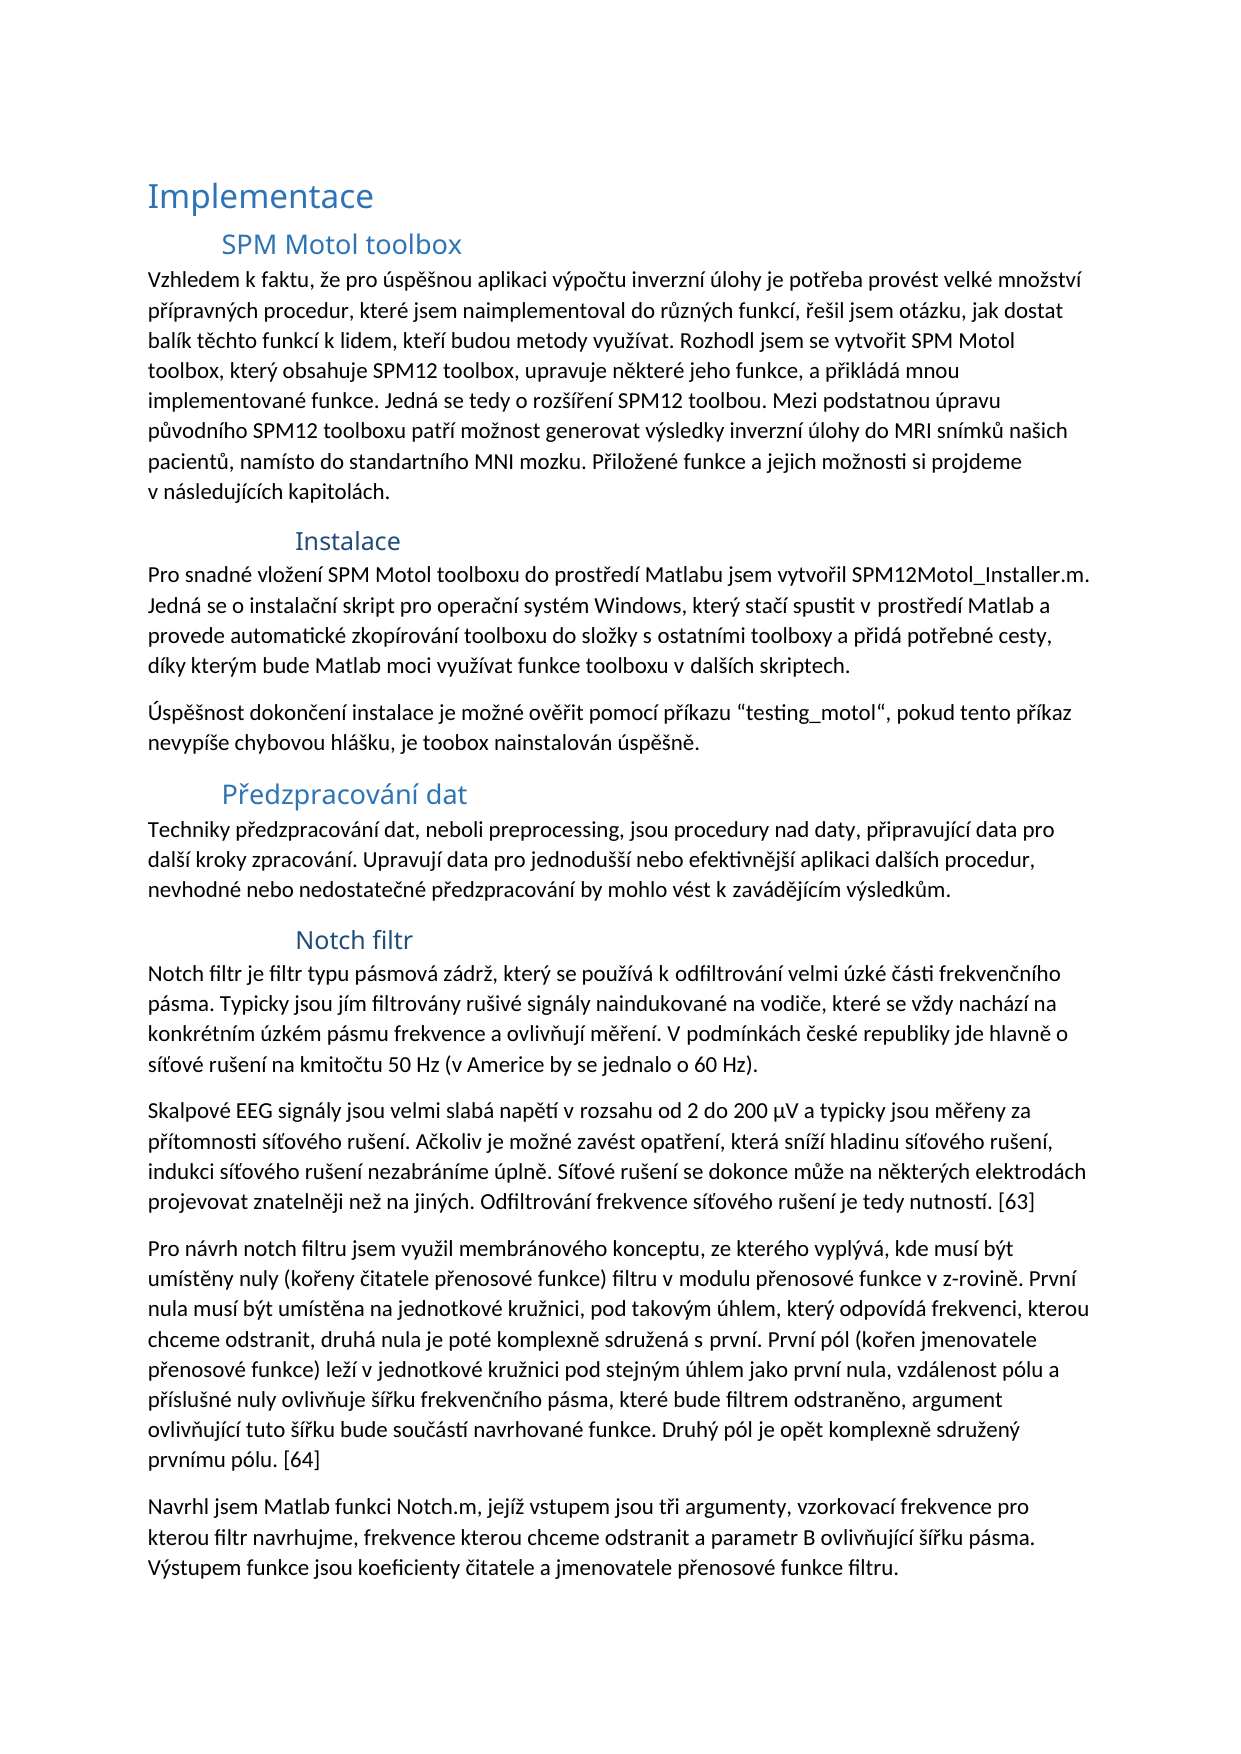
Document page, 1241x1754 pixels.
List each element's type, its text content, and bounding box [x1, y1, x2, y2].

text Pro snadné vložení SPM Motol toolboxu do prostředí Matlabu jsem vytvořil SPM12Motol_Installer.m. Jedná se o instalační skript pro operační systém Windows, který stačí spustit v prostředí Matlab a provede automatické zkopírování toolboxu do složky s ostatními toolboxy a přidá potřebné cesty, díky kterým bude Matlab moci využívat funkce toolboxu v dalších skriptech. [148, 561, 1093, 679]
text Navrhl jsem Matlab funkci Notch.m, jejíž vstupem jsou tři argumenty, vzorkovací frekvence pro kterou filtr navrhujme, frekvence kterou chceme odstranit a parametr B ovlivňující šířku pásma. Výstupem funkce jsou koeficienty čitatele a jmenovatele přenosové funkce filtru. [148, 1492, 1093, 1581]
subtitle Notch filtr [295, 922, 1093, 956]
subtitle Instalace [221, 524, 1093, 558]
text Techniky předzpracování dat, neboli preprocessing, jsou procedury nad daty, připravující data pro další kroky zpracování. Upravují data pro jednodušší nebo efektivnější aplikaci dalších procedur, nevhodné nebo nedostatečné předzpracování by mohlo vést k zavádějícím výsledkům. [148, 815, 1093, 903]
subtitle SPM Motol toolbox [148, 226, 1093, 263]
subtitle Implementace [148, 173, 1093, 218]
text Vzhledem k faktu, že pro úspěšnou aplikaci výpočtu inverzní úlohy je potřeba provést velké množství přípravných procedur, které jsem naimplementoval do různých funkcí, řešil jsem otázku, jak dostat balík těchto funkcí k lidem, kteří budou metody využívat. Rozhodl jsem se vytvořit SPM Motol toolbox, který obsahuje SPM12 toolbox, upravuje některé jeho funkce, a přikládá mnou implementované funkce. Jedná se tedy o rozšíření SPM12 toolbou. Mezi podstatnou úpravu původního SPM12 toolboxu patří možnost generovat výsledky inverzní úlohy do MRI snímků našich pacientů, namísto do standartního MNI mozku. Přiložené funkce a jejich možnosti si projdeme v následujících kapitolách. [148, 266, 1093, 505]
subtitle Předzpracování dat [148, 775, 1093, 812]
text Pro návrh notch filtru jsem využil membránového konceptu, ze kterého vyplývá, kde musí být umístěny nuly (kořeny čitatele přenosové funkce) filtru v modulu přenosové funkce v z-rovině. První nula musí být umístěna na jednotkové kružnici, pod takovým úhlem, který odpovídá frekvenci, kterou chceme odstranit, druhá nula je poté komplexně sdružená s první. První pól (kořen jmenovatele přenosové funkce) leží v jednotkové kružnici pod stejným úhlem jako první nula, vzdálenost pólu a příslušné nuly ovlivňuje šířku frekvenčního pásma, které bude filtrem odstraněno, argument ovlivňující tuto šířku bude součástí navrhované funkce. Druhý pól je opět komplexně sdružený prvnímu pólu. [64] [148, 1234, 1093, 1473]
text Úspěšnost dokončení instalace je možné ověřit pomocí příkazu “testing_motol“, pokud tento příkaz nevypíše chybovou hlášku, je toobox nainstalován úspěšně. [148, 698, 1093, 756]
text Notch filtr je filtr typu pásmová zádrž, který se používá k odfiltrování velmi úzké části frekvenčního pásma. Typicky jsou jím filtrovány rušivé signály naindukované na vodiče, které se vždy nachází na konkrétním úzkém pásmu frekvence a ovlivňují měření. V podmínkách české republiky jde hlavně o síťové rušení na kmitočtu 50 Hz (v Americe by se jednalo o 60 Hz). [148, 959, 1093, 1078]
text Skalpové EEG signály jsou velmi slabá napětí v rozsahu od 2 do 200 µV a typicky jsou měřeny za přítomnosti síťového rušení. Ačkoliv je možné zavést opatření, která sníží hladinu síťového rušení, indukci síťového rušení nezabráníme úplně. Síťové rušení se dokonce může na některých elektrodách projevovat znatelněji než na jiných. Odfiltrování frekvence síťového rušení je tedy nutností. [63] [148, 1097, 1093, 1215]
